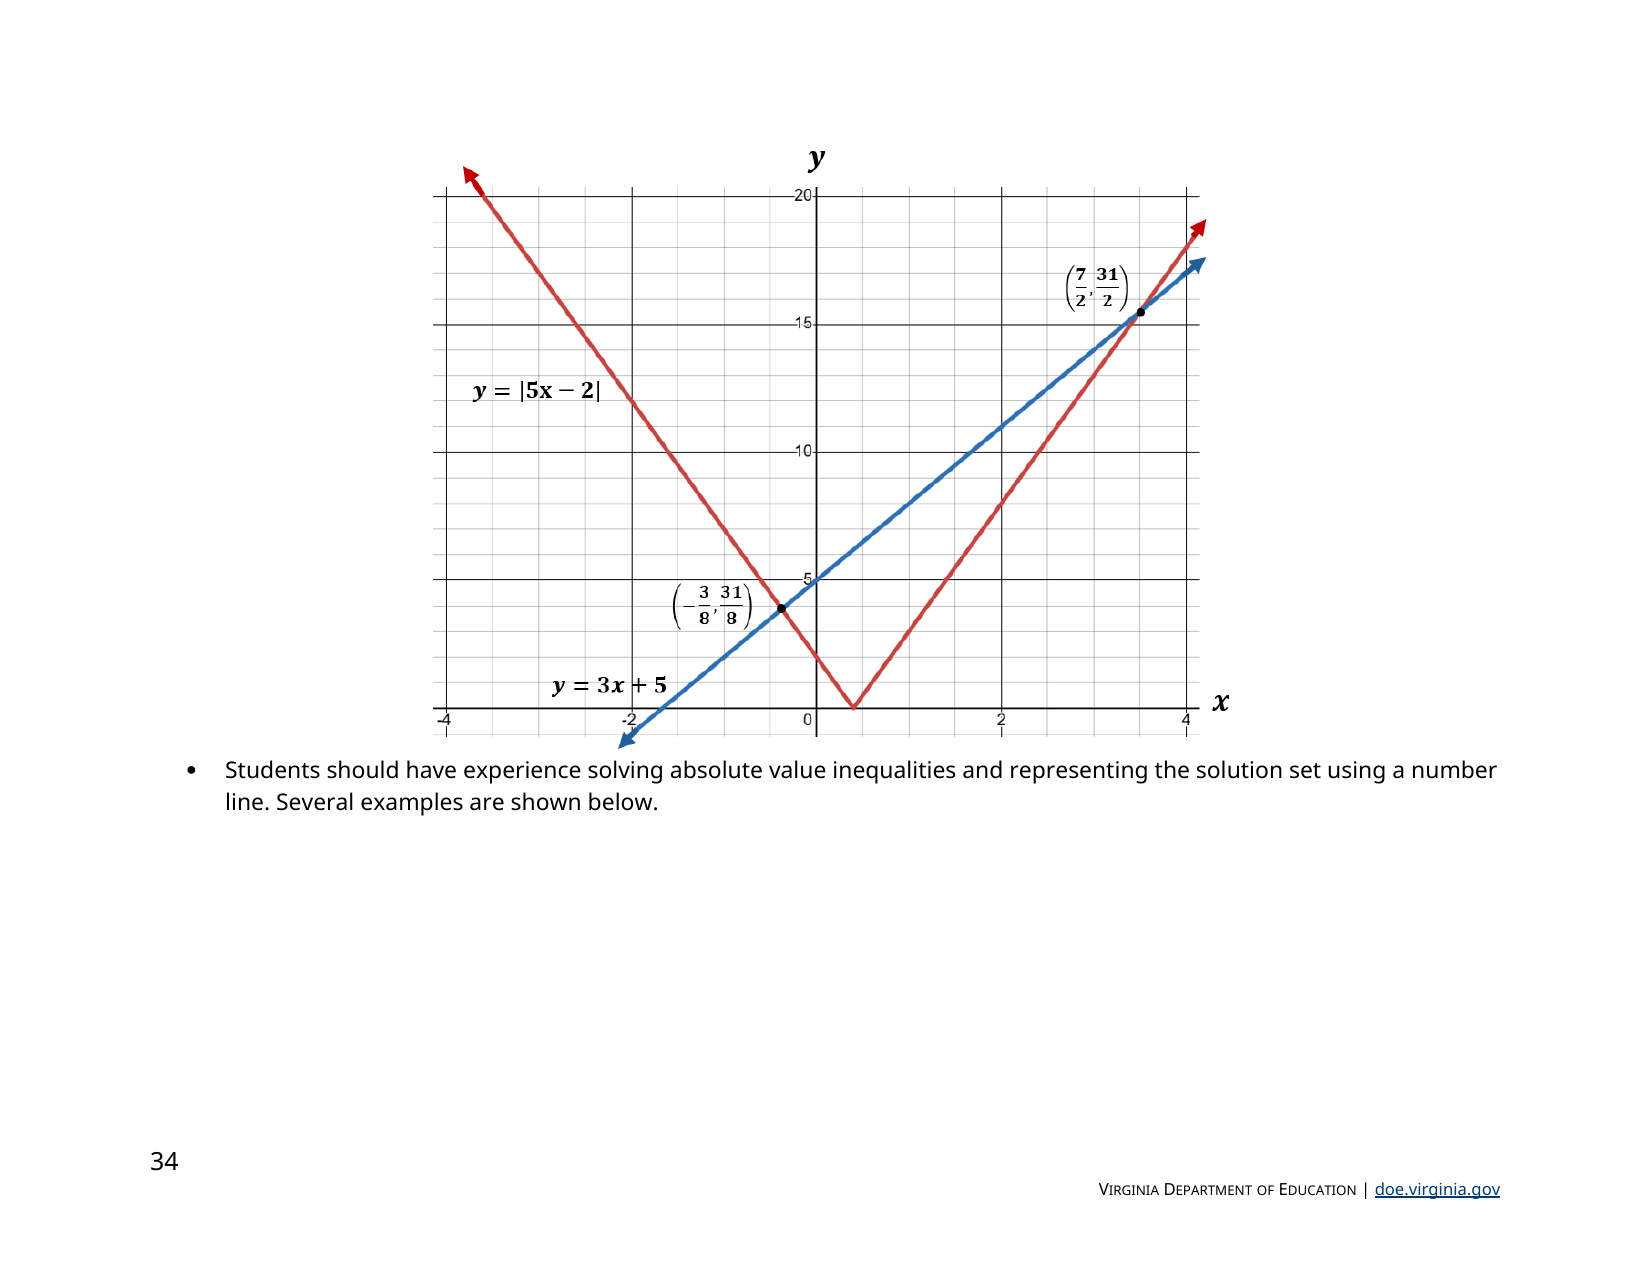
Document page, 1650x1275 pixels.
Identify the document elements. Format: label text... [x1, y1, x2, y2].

picture [421, 150, 1229, 755]
list Students should have experience solving absolute value inequalities and representing the solution set using a number line. Several examples are shown below. [187, 754, 1500, 817]
